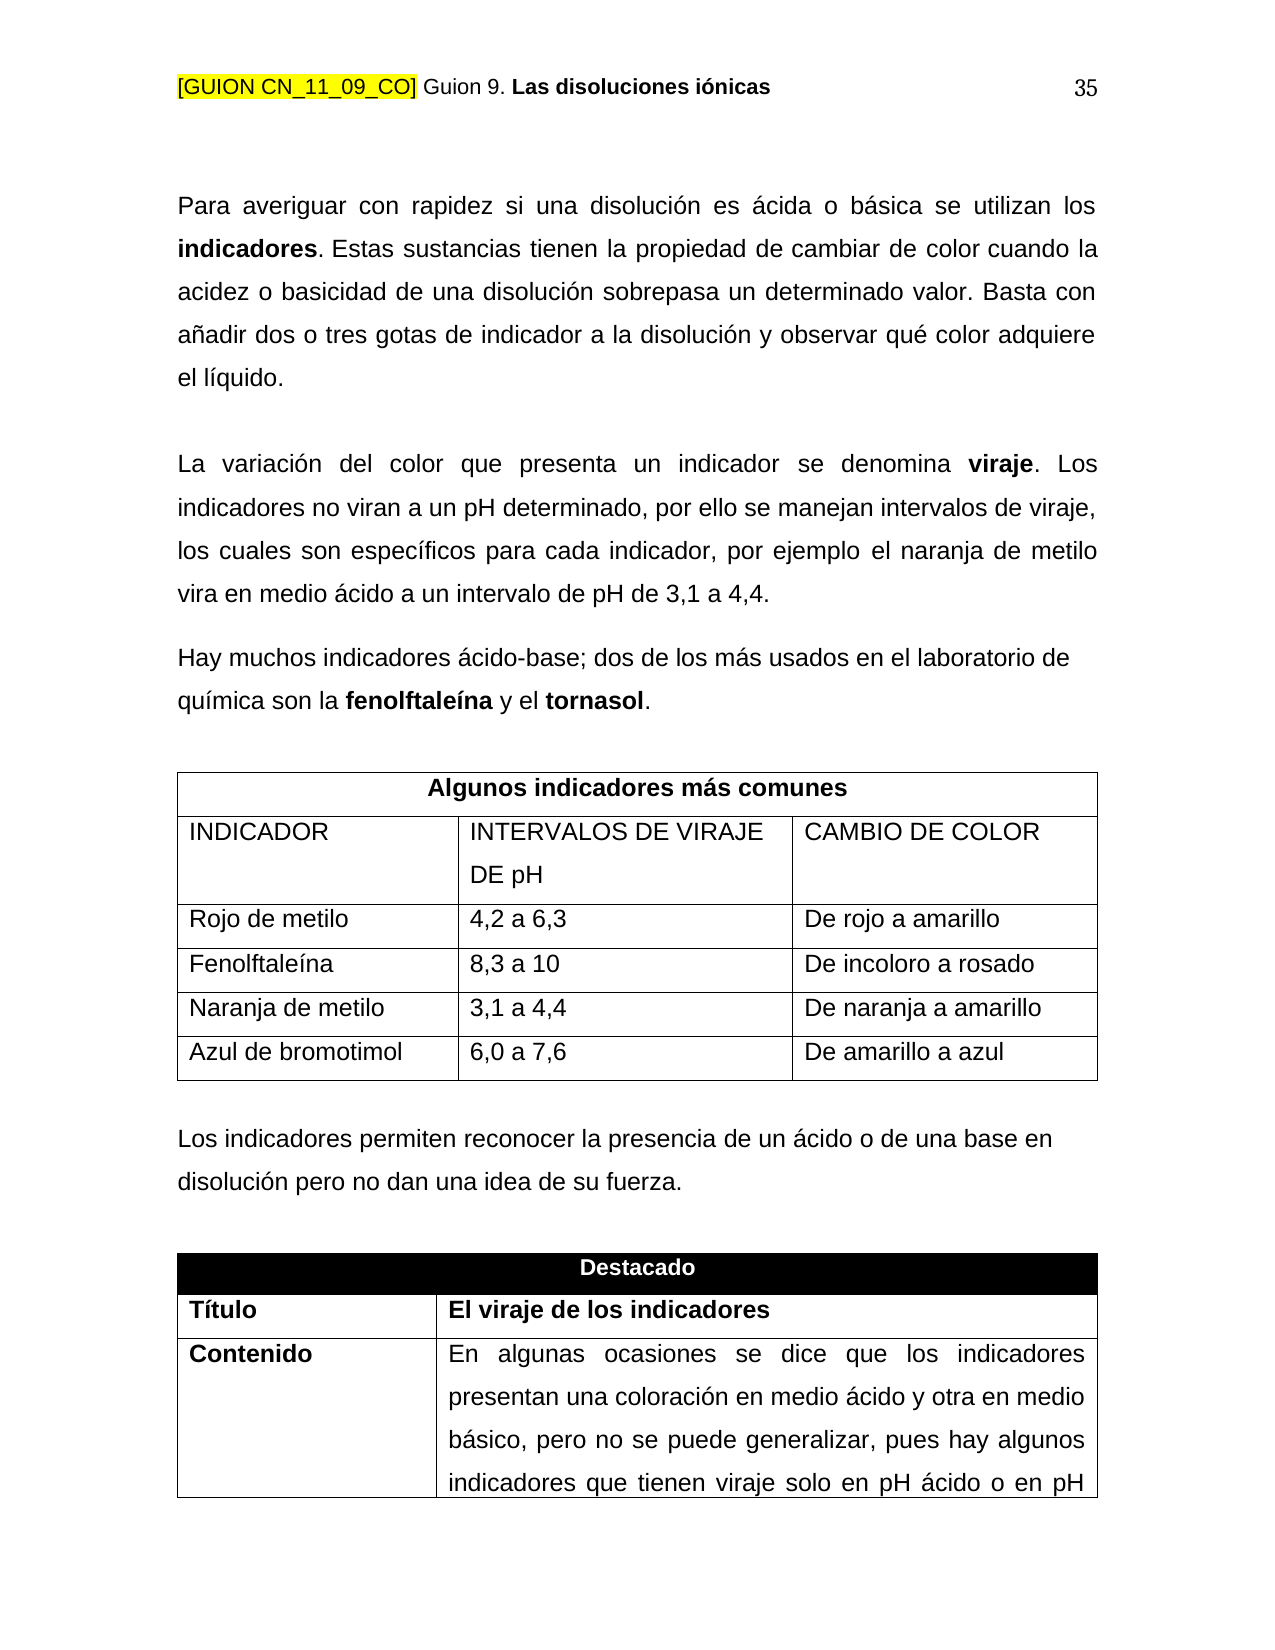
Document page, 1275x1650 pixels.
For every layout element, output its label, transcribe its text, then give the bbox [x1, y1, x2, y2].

text Hay muchos indicadores ácido-base; dos de los más usados en el laboratorio de química son la fenolftaleína y el tornasol. [177, 643, 1098, 715]
table_cell 8,3 a 10 [459, 949, 792, 992]
text Los indicadores permiten reconocer la presencia de un ácido o de una base en disolución pero no dan una idea de su fuerza. [177, 1124, 1098, 1196]
table_cell Contenido [178, 1339, 436, 1497]
table_cell 6,0 a 7,6 [459, 1037, 792, 1080]
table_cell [437, 1339, 1097, 1497]
table_cell De incoloro a rosado [793, 949, 1097, 992]
table_cell Título [178, 1295, 436, 1338]
table_cell El viraje de los indicadores [437, 1295, 1097, 1338]
table_cell INDICADOR [178, 817, 458, 903]
table_cell De amarillo a azul [793, 1037, 1097, 1080]
table_header Destacado [178, 1254, 1097, 1294]
table_cell Naranja de metilo [178, 993, 458, 1036]
table_cell Rojo de metilo [178, 905, 458, 947]
table_cell De naranja a amarillo [793, 993, 1097, 1036]
table_cell INTERVALOS DE VIRAJE DE pH [459, 817, 792, 903]
table_cell 3,1 a 4,4 [459, 993, 792, 1036]
table_cell Fenolftaleína [178, 949, 458, 992]
text Para averiguar con rapidez si una disolución es ácida o básica se utilizan los indicadores. Estas sustancias tienen la propiedad de cambiar de color cuando la acidez o basicidad de una disolución sobrepasa un determinado valor. Basta con añadir dos o tres gotas de indicador a la disolución y observar qué color adquiere el líquido. [177, 191, 1098, 392]
table_cell 4,2 a 6,3 [459, 905, 792, 947]
table_cell CAMBIO DE COLOR [793, 817, 1097, 903]
table_header Algunos indicadores más comunes [178, 773, 1097, 816]
table_cell De rojo a amarillo [793, 905, 1097, 947]
table_cell Azul de bromotimol [178, 1037, 458, 1080]
text La variación del color que presenta un indicador se denomina viraje. Los indicadores no viran a un pH determinado, por ello se manejan intervalos de viraje, los cuales son específicos para cada indicador, por ejemplo el naranja de metilo vira en medio ácido a un intervalo de pH de 3,1 a 4,4. [177, 449, 1098, 608]
